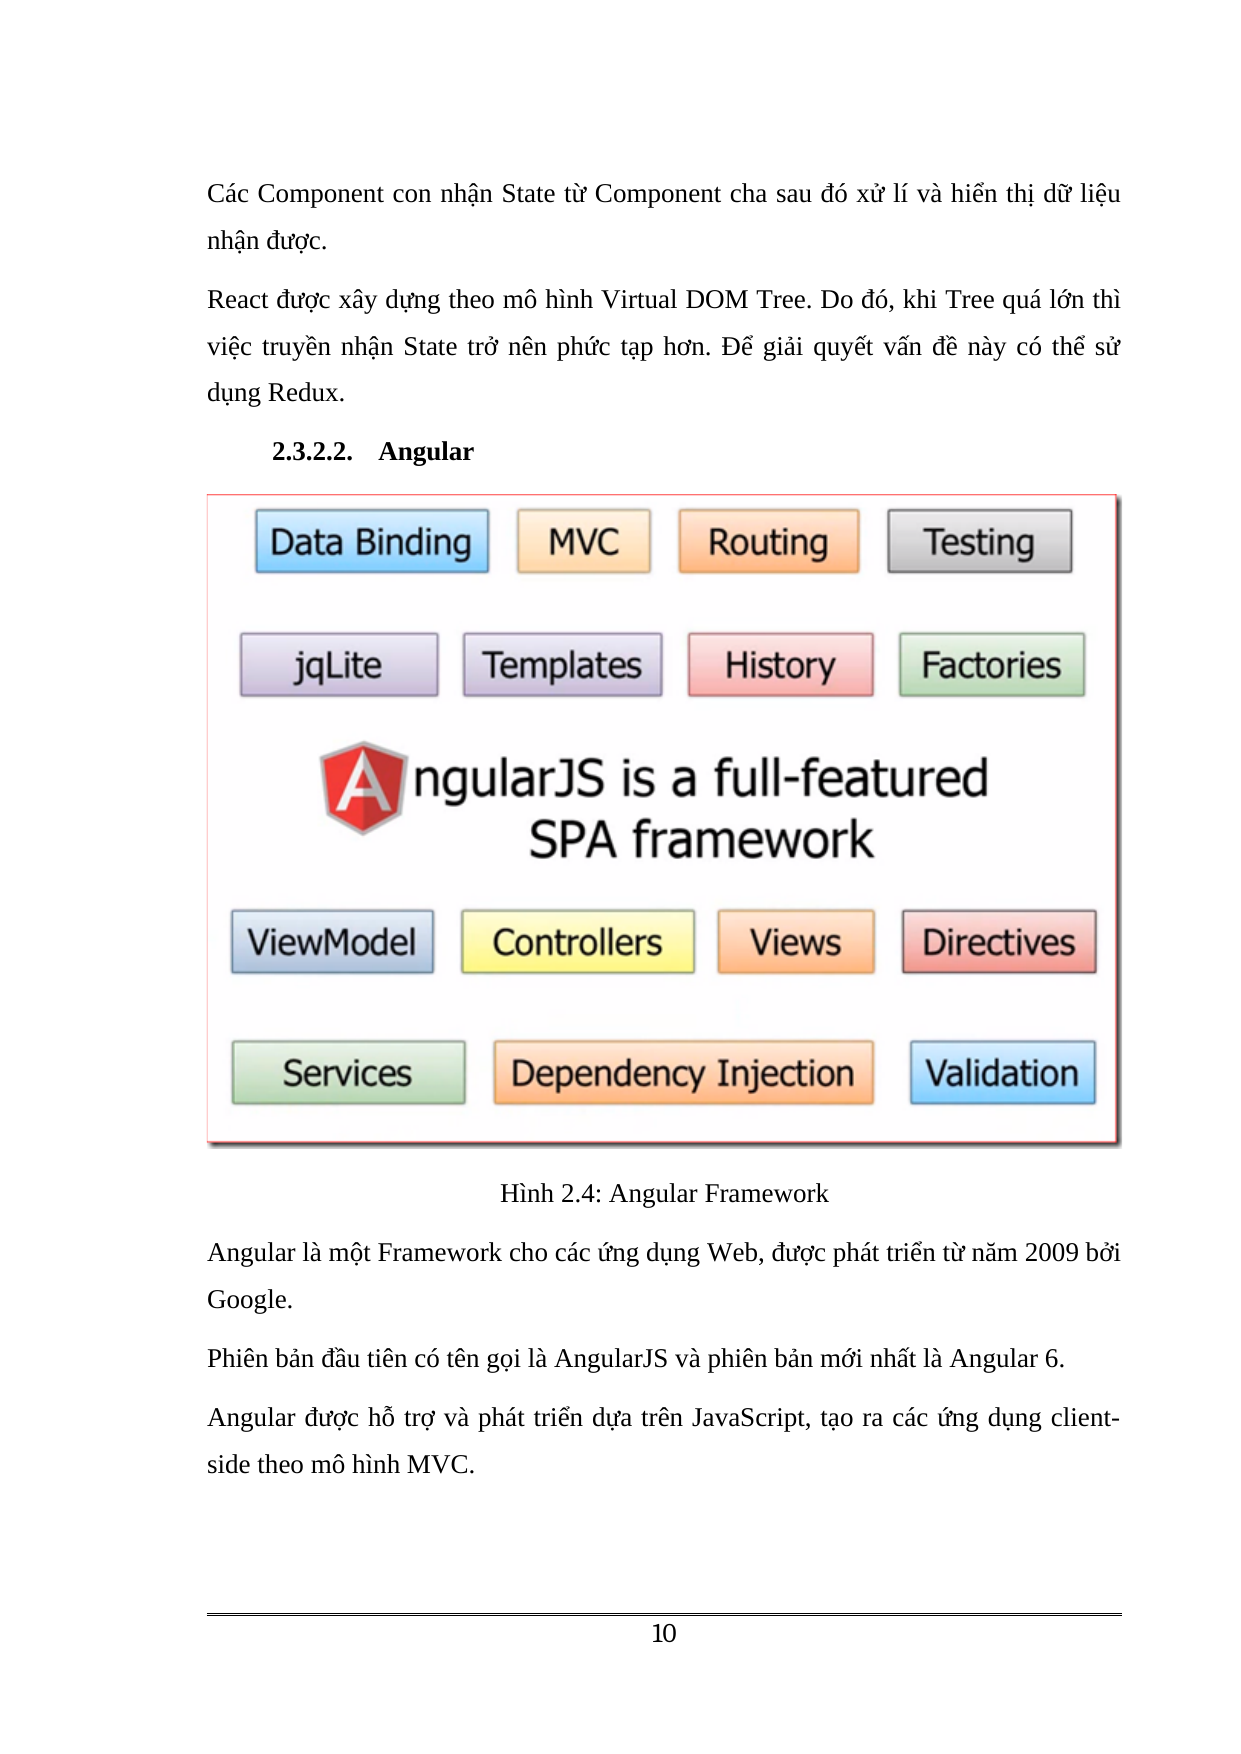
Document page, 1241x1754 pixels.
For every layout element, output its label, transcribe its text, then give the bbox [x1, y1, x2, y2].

subtitle Angular [272, 436, 1122, 467]
text React được xây dựng theo mô hình Virtual DOM Tree. Do đó, khi Tree quá lớn thì việc truyền nhận State trở nên phức tạp hơn. Để giải quyết vấn đề này có thể sử dụng Redux. [207, 283, 1122, 407]
text Các Component con nhận State từ Component cha sau đó xử lí và hiển thị dữ liệu nhận được. [207, 177, 1122, 255]
text Angular được hỗ trợ và phát triển dựa trên JavaScript, tạo ra các ứng dụng client-side theo mô hình MVC. [207, 1401, 1122, 1479]
text Angular là một Framework cho các ứng dụng Web, được phát triển từ năm 2009 bởi Google. [207, 1236, 1122, 1314]
picture [206, 494, 1123, 1149]
text Hình 2.4: Angular Framework [207, 1177, 1122, 1208]
text Phiên bản đầu tiên có tên gọi là AngularJS và phiên bản mới nhất là Angular 6. [207, 1342, 1122, 1373]
